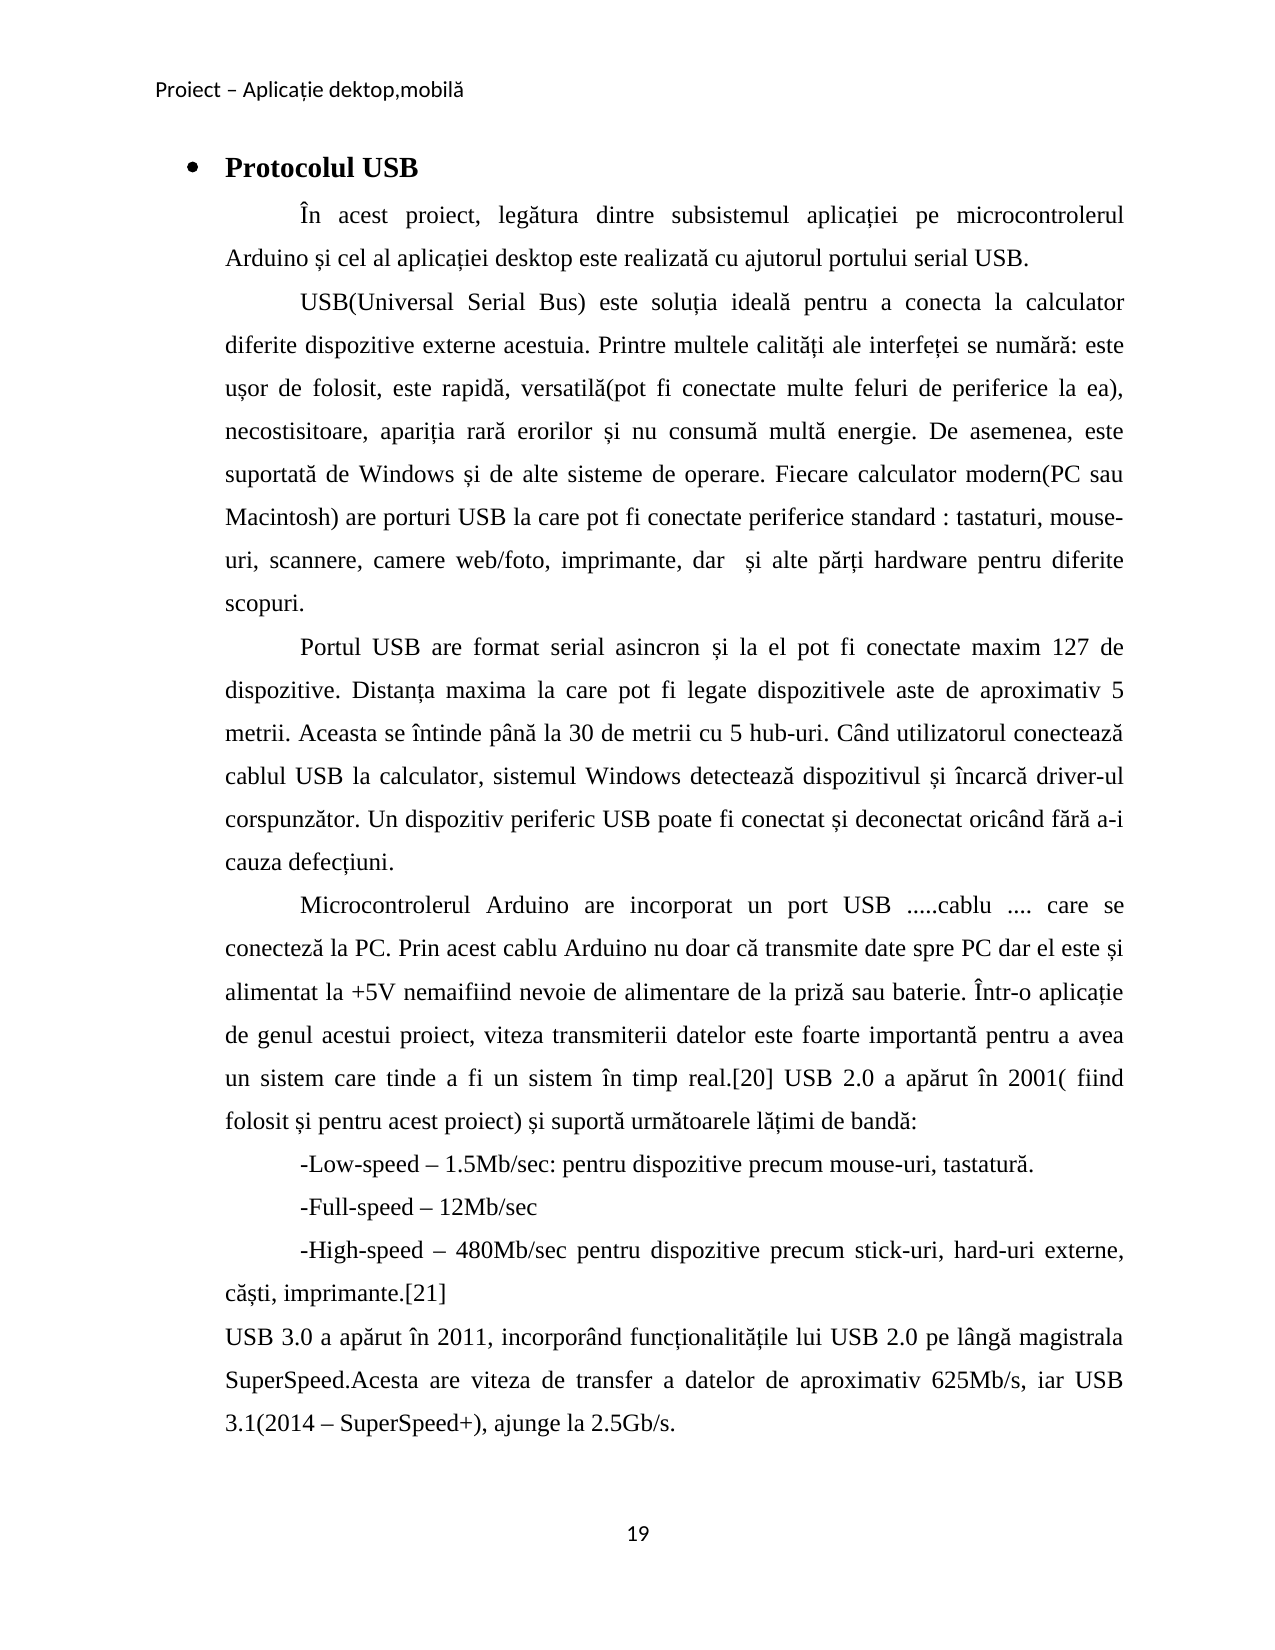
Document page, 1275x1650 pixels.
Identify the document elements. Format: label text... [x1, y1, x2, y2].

list Protocolul USB [187, 150, 1125, 184]
list USB(Universal Serial Bus) este soluția ideală pentru a conecta la calculator diferite dispozitive externe acestuia. Printre multele calități ale interfeței se numără: este ușor de folosit, este rapidă, versatilă(pot fi conectate multe feluri de periferice la ea), necostisitoare, apariția rară erorilor și nu consumă multă energie. De asemenea, este suportată de Windows și de alte sisteme de operare. Fiecare calculator modern(PC sau Macintosh) are porturi USB la care pot fi conectate periferice standard : tastaturi, mouse-uri, scannere, camere web/foto, imprimante, dar și alte părți hardware pentru diferite scopuri. [225, 287, 1125, 617]
list -Full-speed – 12Mb/sec [225, 1192, 1125, 1221]
list În acest proiect, legătura dintre subsistemul aplicației pe microcontrolerul Arduino și cel al aplicației desktop este realizată cu ajutorul portului serial USB. [225, 200, 1125, 272]
list Microcontrolerul Arduino are incorporat un port USB .....cablu .... care se conecteză la PC. Prin acest cablu Arduino nu doar că transmite date spre PC dar el este și alimentat la +5V nemaifiind nevoie de alimentare de la priză sau baterie. Într-o aplicație de genul acestui proiect, viteza transmiterii datelor este foarte importantă pentru a avea un sistem care tinde a fi un sistem în timp real.[20] USB 2.0 a apărut în 2001( fiind folosit și pentru acest proiect) și suportă următoarele lățimi de bandă: [225, 890, 1125, 1135]
list -Low-speed – 1.5Mb/sec: pentru dispozitive precum mouse-uri, tastatură. [225, 1149, 1125, 1178]
list -High-speed – 480Mb/sec pentru dispozitive precum stick-uri, hard-uri externe, căști, imprimante.[21] [225, 1235, 1125, 1307]
list Portul USB are format serial asincron și la el pot fi conectate maxim 127 de dispozitive. Distanța maxima la care pot fi legate dispozitivele aste de aproximativ 5 metrii. Aceasta se întinde până la 30 de metrii cu 5 hub-uri. Când utilizatorul conectează cablul USB la calculator, sistemul Windows detectează dispozitivul și încarcă driver-ul corspunzător. Un dispozitiv periferic USB poate fi conectat și deconectat oricând fără a-i cauza defecțiuni. [225, 632, 1125, 876]
list USB 3.0 a apărut în 2011, incorporând funcționalitățile lui USB 2.0 pe lângă magistrala SuperSpeed.Acesta are viteza de transfer a datelor de aproximativ 625Mb/s, iar USB 3.1(2014 – SuperSpeed+), ajunge la 2.5Gb/s. [225, 1322, 1125, 1437]
